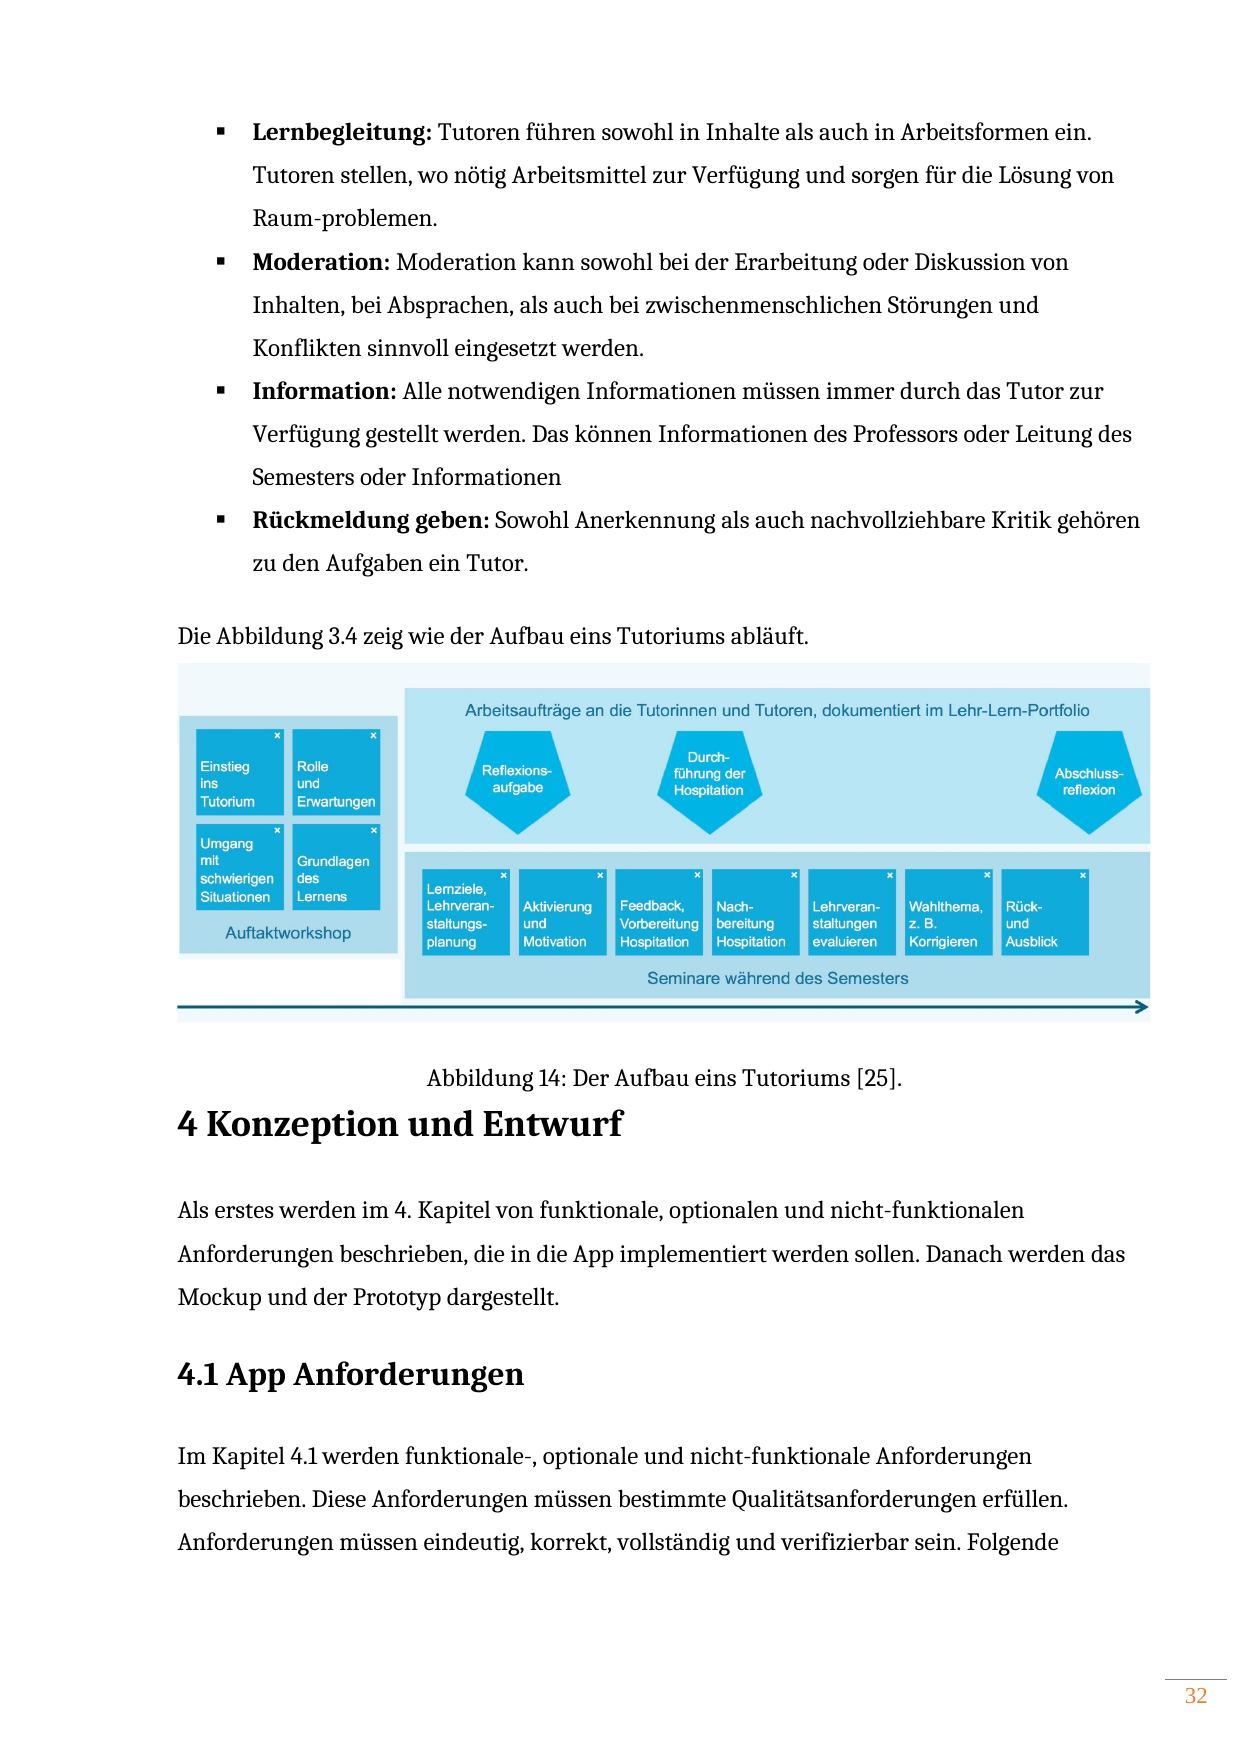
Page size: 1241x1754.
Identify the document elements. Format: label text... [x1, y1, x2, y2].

picture [177, 663, 1151, 1022]
list Rückmeldung geben: Sowohl Anerkennung als auch nachvollziehbare Kritik gehören zu den Aufgaben ein Tutor. [215, 506, 1152, 578]
text Als erstes werden im 4. Kapitel von funktionale, optionalen und nicht-funktionalen Anforderungen beschrieben, die in die App implementiert werden sollen. Danach werden das Mockup und der Prototyp dargestellt. [177, 1196, 1152, 1311]
list Moderation: Moderation kann sowohl bei der Erarbeitung oder Diskussion von Inhalten, bei Absprachen, als auch bei zwischenmenschlichen Störungen und Konflikten sinnvoll eingesetzt werden. [215, 247, 1152, 362]
text Abbildung 3.4: Der Aufbau eins Tutoriums [25]. [177, 1063, 1152, 1092]
list Lernbegleitung: Tutoren führen sowohl in Inhalte als auch in Arbeitsformen ein. Tutoren stellen, wo nötig Arbeitsmittel zur Verfügung und sorgen für die Lösung von Raum-problemen. [215, 118, 1152, 233]
subtitle 4.1 App Anforderungen [177, 1355, 1152, 1393]
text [177, 1442, 1152, 1557]
list Information: Alle notwendigen Informationen müssen immer durch das Tutor zur Verfügung gestellt werden. Das können Informationen des Professors oder Leitung des Semesters oder Informationen [215, 377, 1152, 492]
subtitle 4 Konzeption und Entwurf [177, 1103, 1152, 1146]
